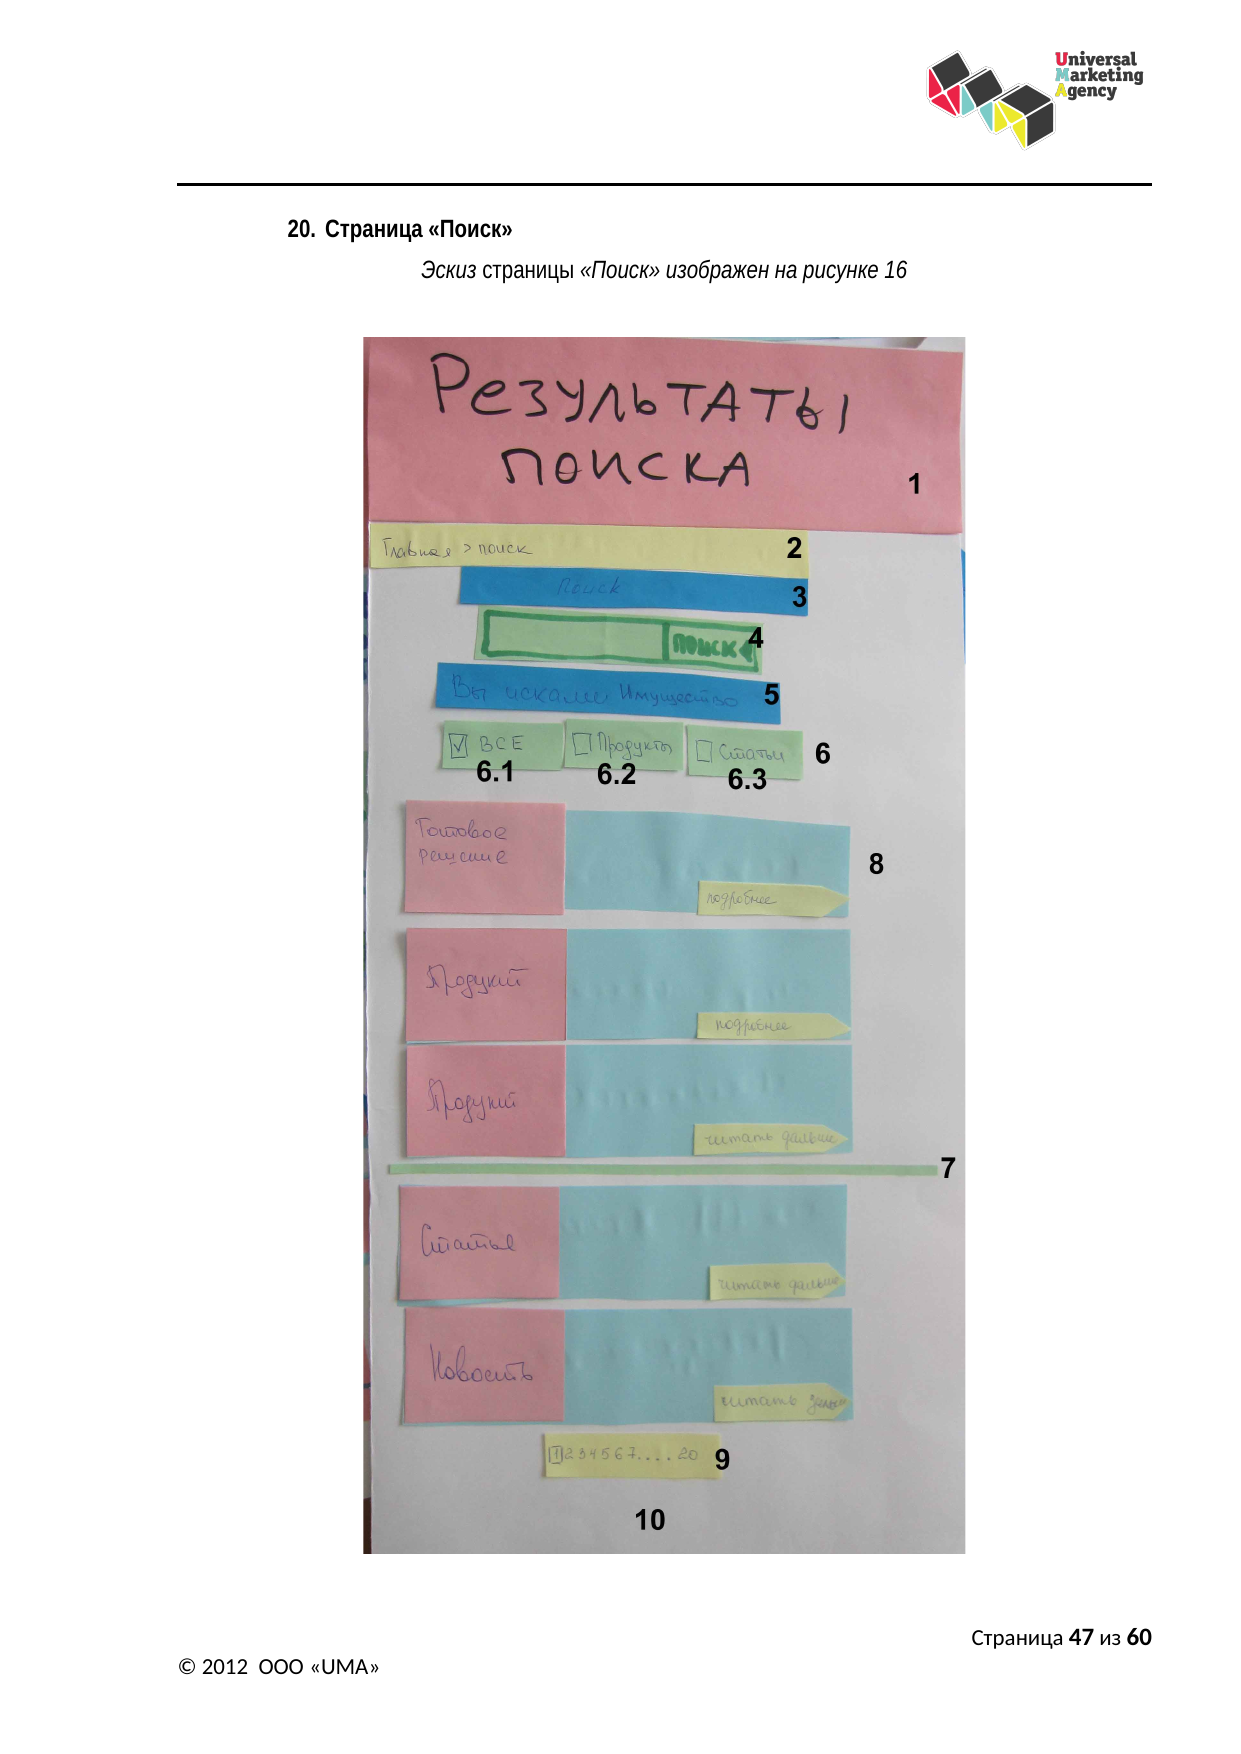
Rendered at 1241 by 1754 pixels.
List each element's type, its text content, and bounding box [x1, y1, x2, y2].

list Страница «Поиск» [287, 214, 1152, 242]
picture [914, 11, 1152, 181]
text Эскиз страницы «Поиск» изображен на рисунке 16 [177, 255, 1152, 283]
picture [363, 337, 966, 1554]
